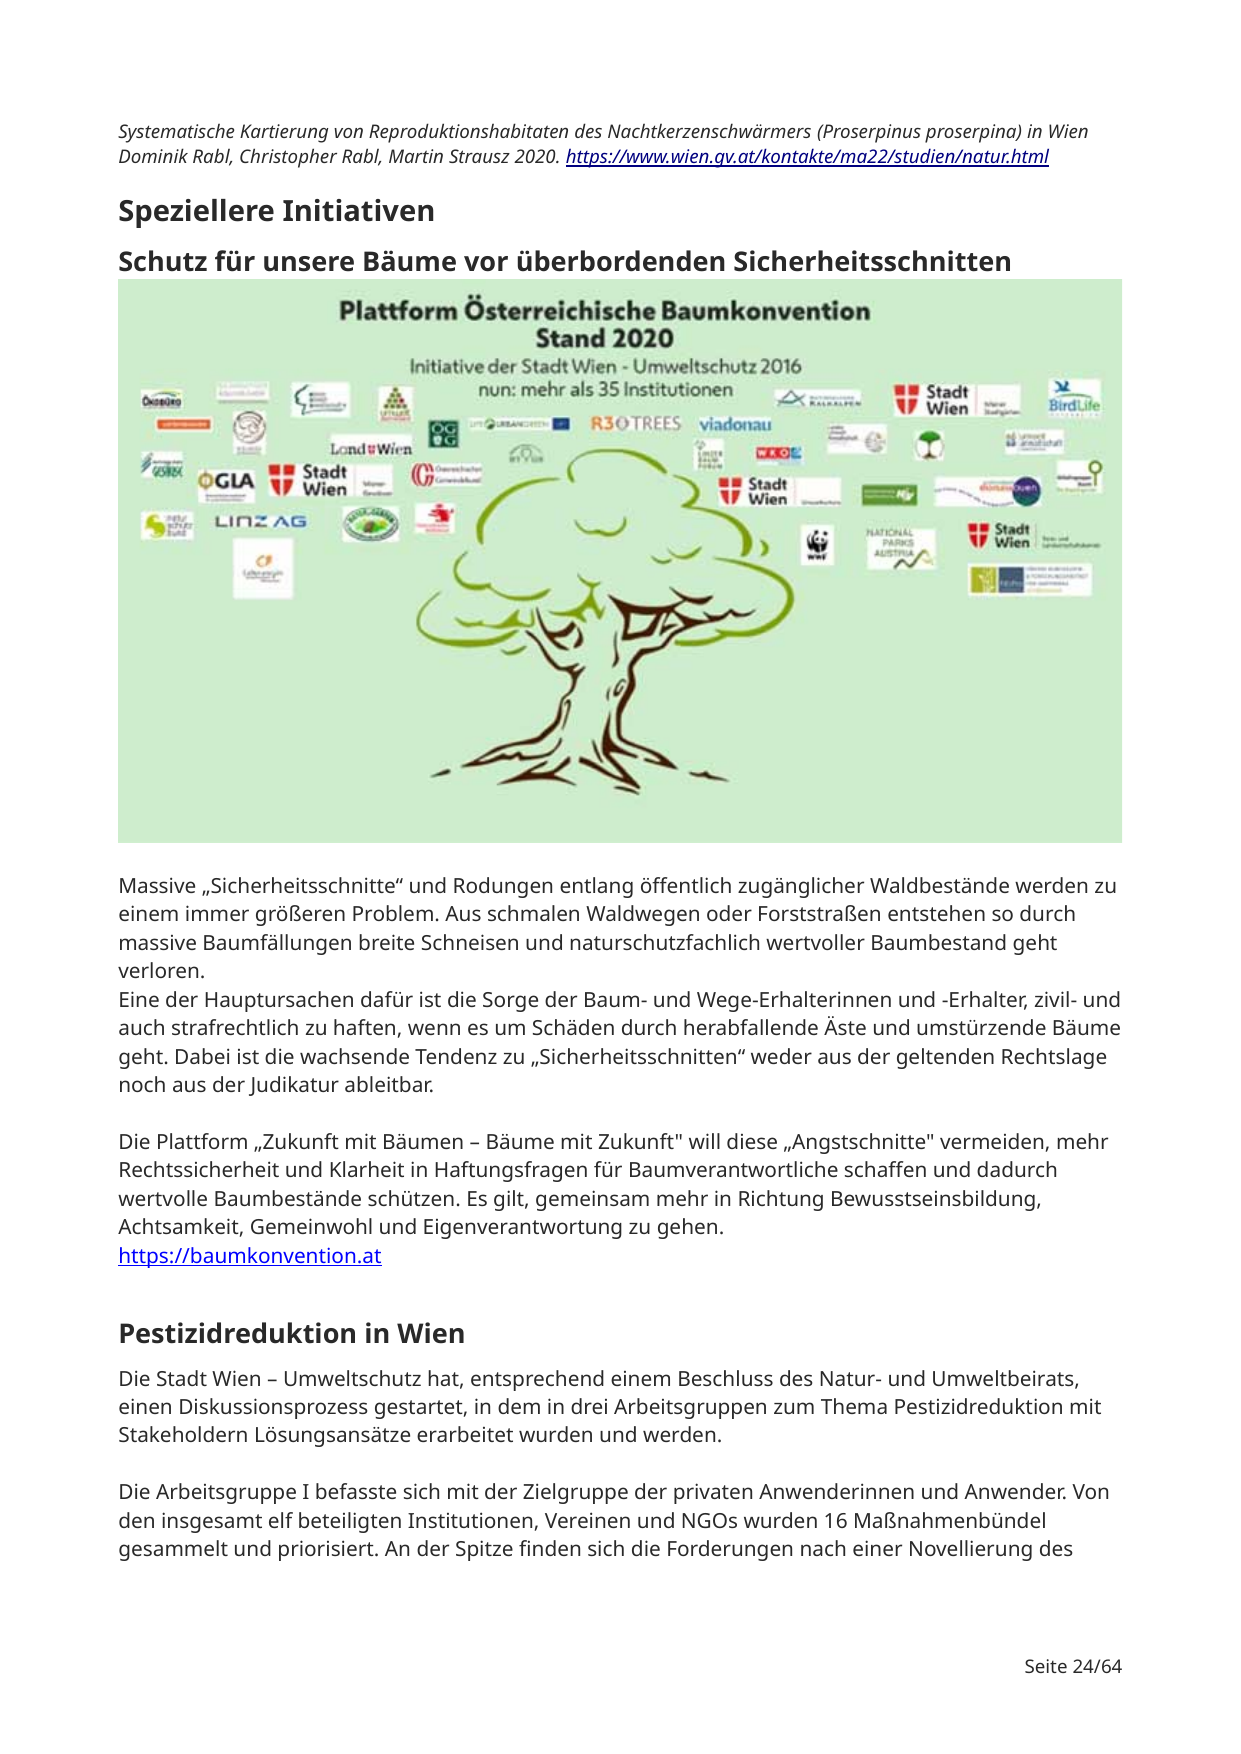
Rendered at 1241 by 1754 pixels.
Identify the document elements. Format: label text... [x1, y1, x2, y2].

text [118, 1477, 1122, 1563]
text Systematische Kartierung von Reproduktionshabitaten des Nachtkerzenschwärmers (Proserpinus proserpina) in Wien Dominik Rabl, Christopher Rabl, Martin Strausz 2020. https://www.wien.gv.at/kontakte/ma22/studien/natur.html [118, 118, 1122, 169]
text Die Stadt Wien – Umweltschutz hat, entsprechend einem Beschluss des Natur- und Umweltbeirats, einen Diskussionsprozess gestartet, in dem in drei Arbeitsgruppen zum Thema Pestizidreduktion mit Stakeholdern Lösungsansätze erarbeitet wurden und werden. [118, 1364, 1122, 1449]
text Massive „Sicherheitsschnitte“ und Rodungen entlang öffentlich zugänglicher Waldbestände werden zu einem immer größeren Problem. Aus schmalen Waldwegen oder Forststraßen entstehen so durch massive Baumfällungen breite Schneisen und naturschutzfachlich wertvoller Baumbestand geht verloren. [118, 871, 1122, 985]
subtitle Speziellere Initiativen [118, 190, 1122, 230]
text Schutz für unsere Bäume vor überbordenden Sicherheitsschnitten [118, 242, 1122, 279]
subtitle Pestizidreduktion in Wien [118, 1314, 1122, 1351]
picture [118, 279, 1123, 843]
text Eine der Hauptursachen dafür ist die Sorge der Baum- und Wege-Erhalterinnen und -Erhalter, zivil- und auch strafrechtlich zu haften, wenn es um Schäden durch herabfallende Äste und umstürzende Bäume geht. Dabei ist die wachsende Tendenz zu „Sicherheitsschnitten“ weder aus der geltenden Rechtslage noch aus der Judikatur ableitbar. [118, 985, 1122, 1099]
text https://baumkonvention.at [118, 1241, 1122, 1269]
text Die Plattform „Zukunft mit Bäumen – Bäume mit Zukunft" will diese „Angstschnitte" vermeiden, mehr Rechtssicherheit und Klarheit in Haftungsfragen für Baumverantwortliche schaffen und dadurch wertvolle Baumbestände schützen. Es gilt, gemeinsam mehr in Richtung Bewusstseinsbildung, Achtsamkeit, Gemeinwohl und Eigenverantwortung zu gehen. [118, 1127, 1122, 1241]
